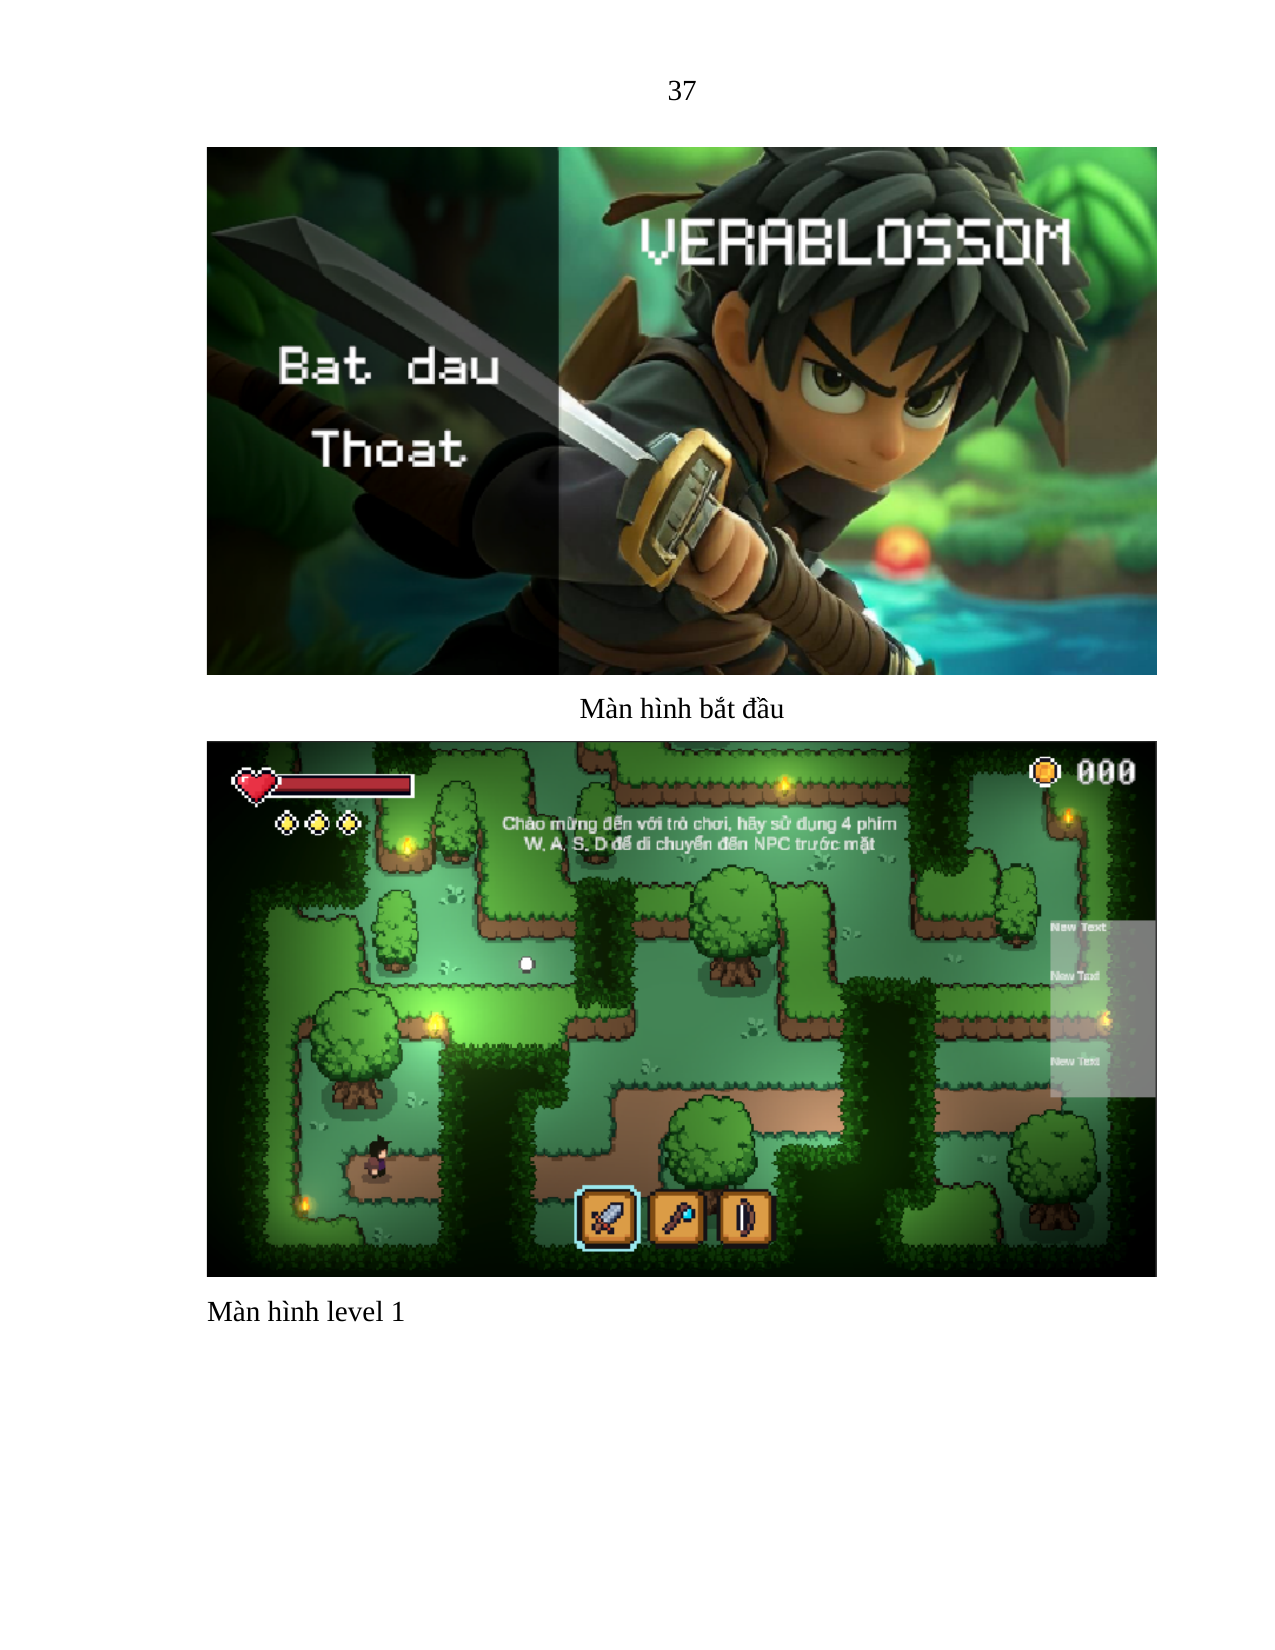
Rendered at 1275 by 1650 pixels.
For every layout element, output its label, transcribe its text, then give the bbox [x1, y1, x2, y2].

picture [206, 147, 1157, 675]
text Màn hình bắt đầu [207, 691, 1157, 725]
text Màn hình level 1 [207, 1294, 1157, 1327]
picture [206, 741, 1157, 1277]
